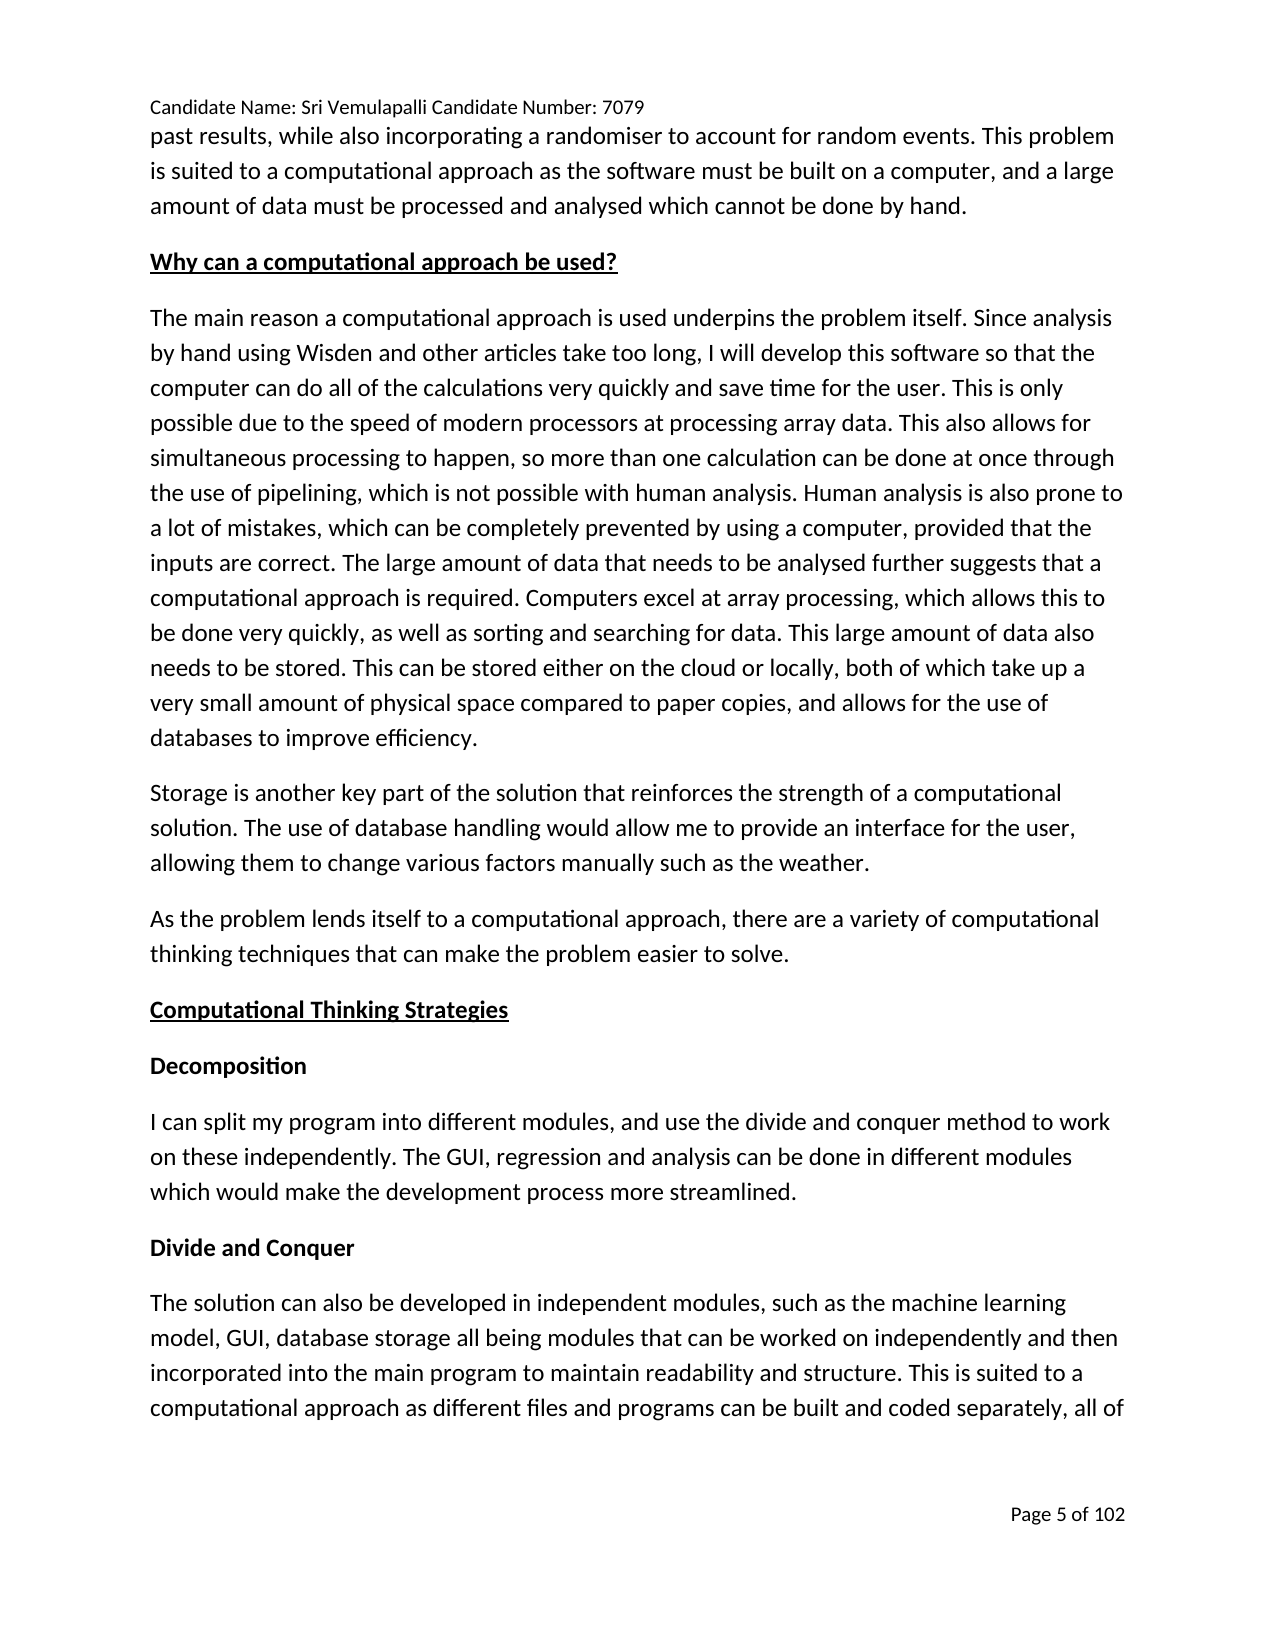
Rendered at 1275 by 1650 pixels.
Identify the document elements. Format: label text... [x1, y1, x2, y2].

text As the problem lends itself to a computational approach, there are a variety of computational thinking techniques that can make the problem easier to solve. [150, 903, 1125, 969]
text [150, 1287, 1125, 1423]
text Storage is another key part of the solution that reinforces the strength of a computational solution. The use of database handling would allow me to provide an interface for the user, allowing them to change various factors manually such as the weather. [150, 777, 1125, 878]
text Why can a computational approach be used? [150, 246, 1125, 276]
text Computational Thinking Strategies [150, 994, 1125, 1025]
text I can split my program into different modules, and use the divide and conquer method to work on these independently. The GUI, regression and analysis can be done in different modules which would make the development process more streamlined. [150, 1106, 1125, 1206]
text Decomposition [150, 1050, 1125, 1081]
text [150, 120, 1125, 221]
text Divide and Conquer [150, 1232, 1125, 1262]
text The main reason a computational approach is used underpins the problem itself. Since analysis by hand using Wisden and other articles take too long, I will develop this software so that the computer can do all of the calculations very quickly and save time for the user. This is only possible due to the speed of modern processors at processing array data. This also allows for simultaneous processing to happen, so more than one calculation can be done at once through the use of pipelining, which is not possible with human analysis. Human analysis is also prone to a lot of mistakes, which can be completely prevented by using a computer, provided that the inputs are correct. The large amount of data that needs to be analysed further suggests that a computational approach is required. Computers excel at array processing, which allows this to be done very quickly, as well as sorting and searching for data. This large amount of data also needs to be stored. This can be stored either on the cloud or locally, both of which take up a very small amount of physical space compared to paper copies, and allows for the use of databases to improve efficiency. [150, 302, 1125, 752]
